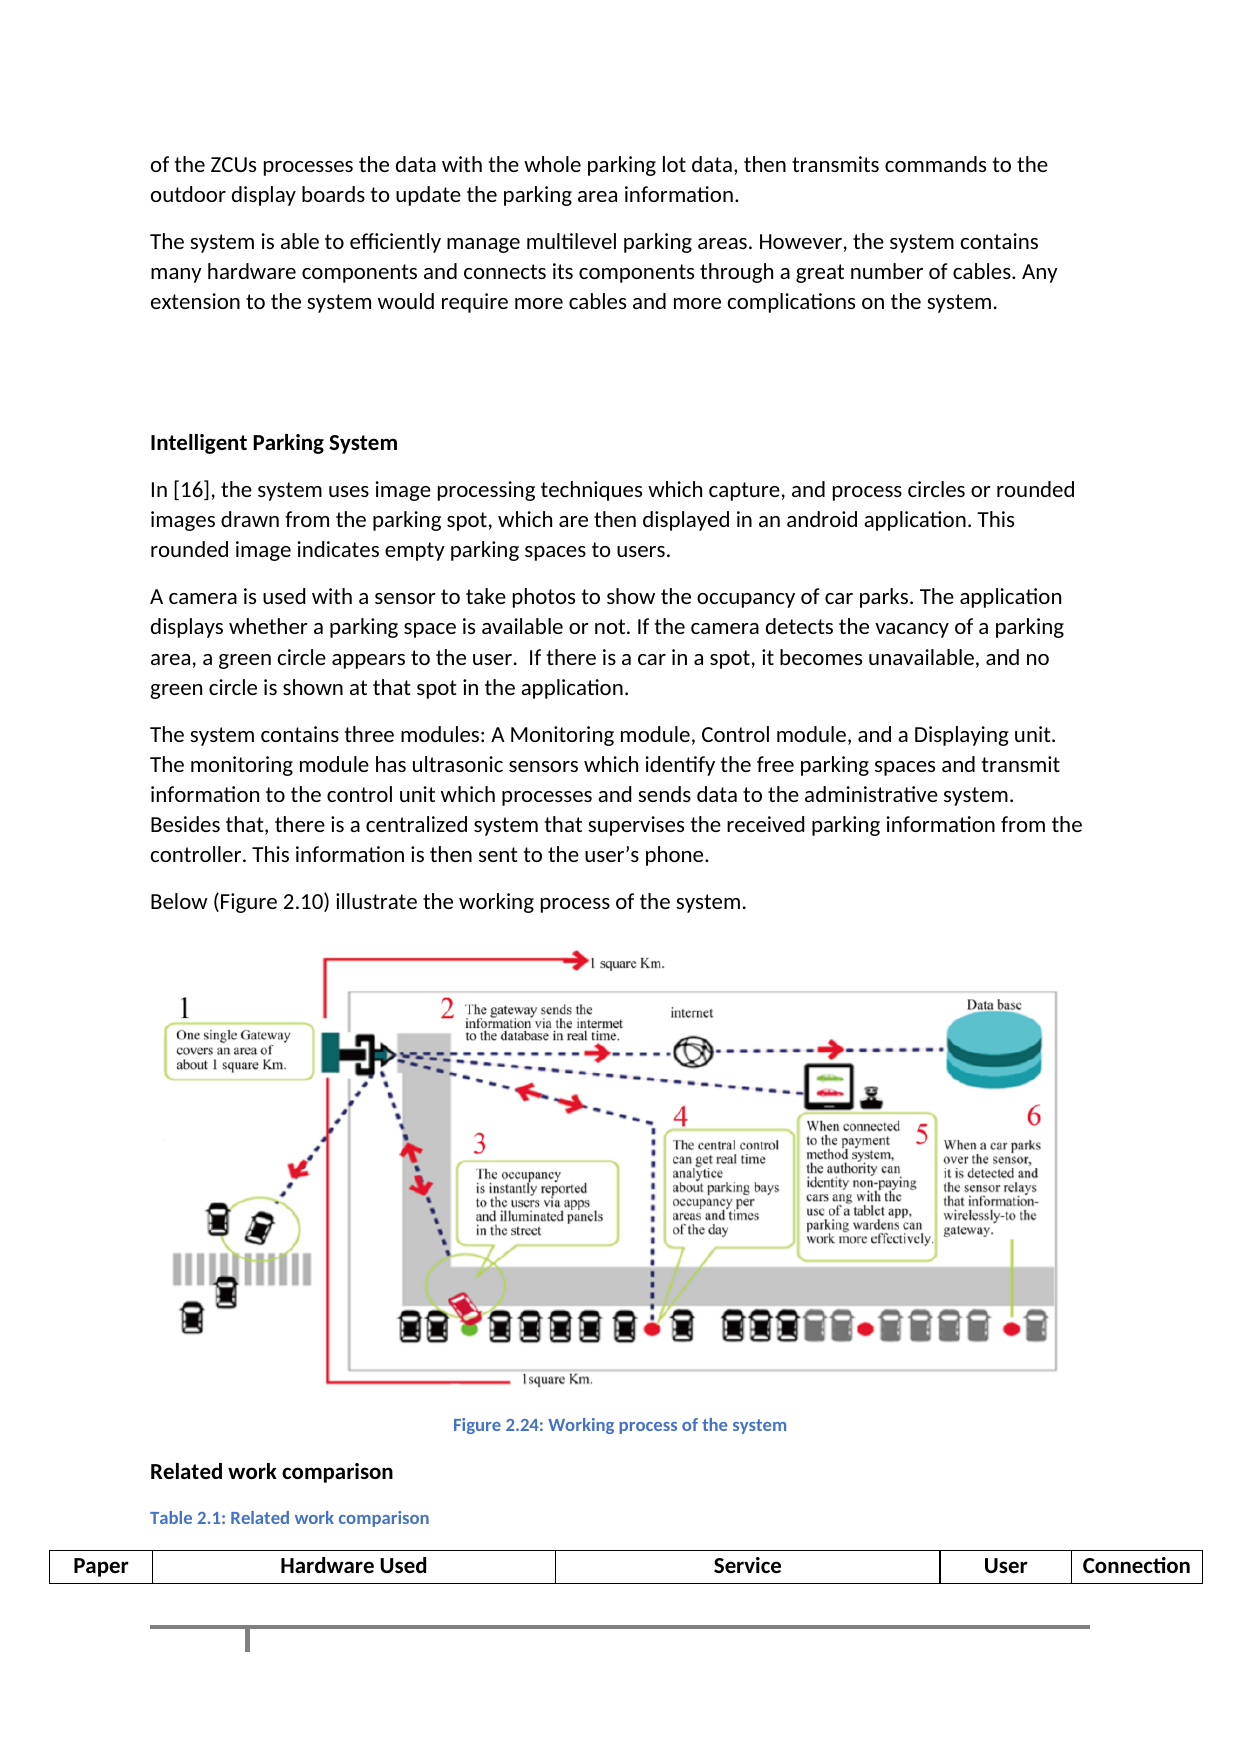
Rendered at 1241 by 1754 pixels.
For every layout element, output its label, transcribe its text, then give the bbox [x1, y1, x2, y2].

text A camera is used with a sensor to take photos to show the occupancy of car parks. The application displays whether a parking space is available or not. If the camera detects the vacancy of a parking area, a green circle appears to the user. If there is a car in a spot, it becomes unavailable, and no green circle is shown at that spot in the application. [150, 582, 1090, 701]
text Figure ‎2.10: Working process of the system [150, 1413, 1090, 1436]
text The system contains three modules: A Monitoring module, Control module, and a Displaying unit. The monitoring module has ultrasonic sensors which identify the free parking spaces and transmit information to the control unit which processes and sends data to the administrative system. Besides that, there is a centralized system that supervises the received parking information from the controller. This information is then sent to the user’s phone. [150, 720, 1090, 869]
table_header Service [556, 1551, 939, 1583]
text Intelligent Parking System [150, 428, 1090, 456]
text In [16], the system uses image processing techniques which capture, and process circles or rounded images drawn from the parking spot, which are then displayed in an android application. This rounded image indicates empty parking spaces to users. [150, 475, 1090, 563]
text Related work comparison [150, 1457, 1090, 1485]
picture [150, 934, 1068, 1395]
table_header Connection [1072, 1551, 1202, 1583]
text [150, 150, 1090, 208]
table_header Hardware Used [153, 1551, 555, 1583]
text The system is able to efficiently manage multilevel parking areas. However, the system contains many hardware components and connects its components through a great number of cables. Any extension to the system would require more cables and more complications on the system. [150, 227, 1090, 316]
text Below (Figure 2.10) illustrate the working process of the system. [150, 887, 1090, 916]
text Table ‎2.1: Related work comparison [150, 1506, 1090, 1529]
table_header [941, 1551, 1071, 1583]
table_header Paper [50, 1551, 152, 1583]
